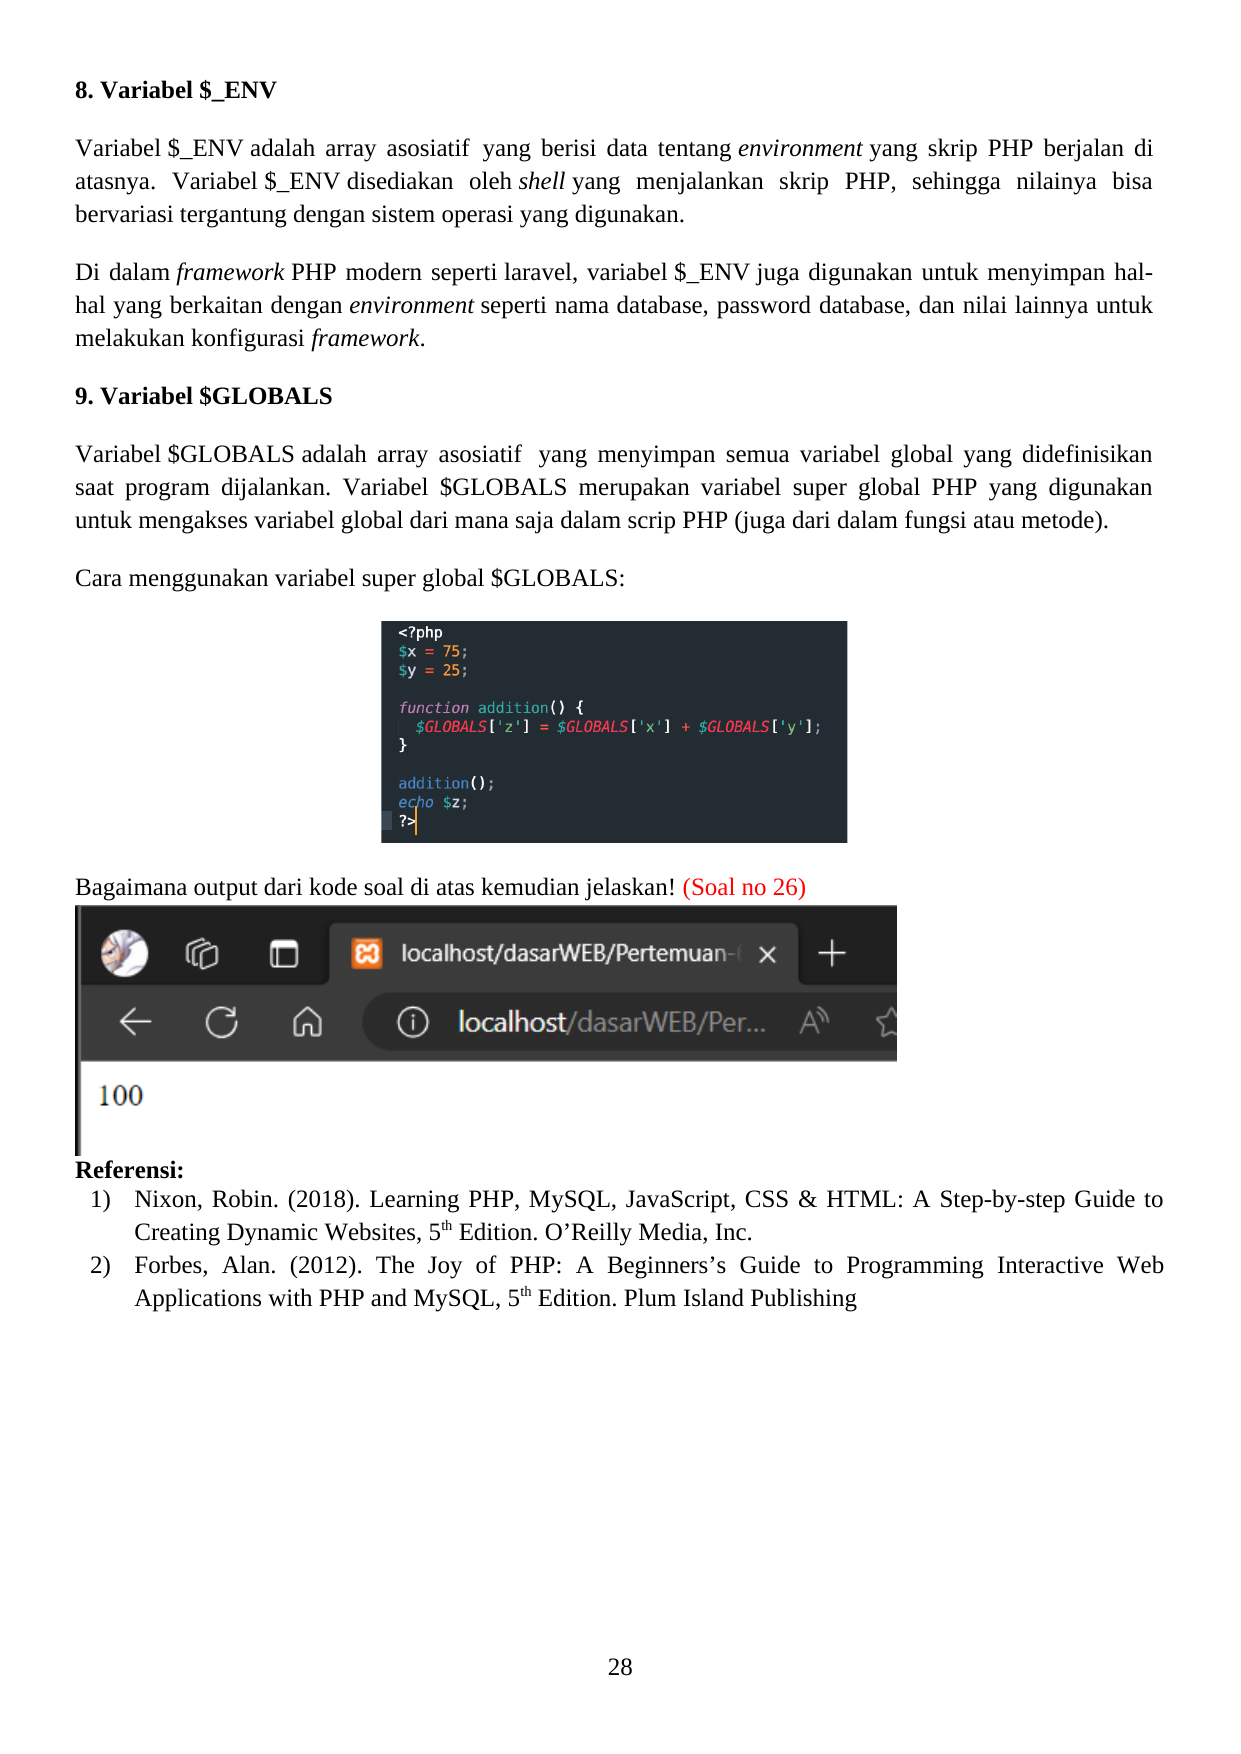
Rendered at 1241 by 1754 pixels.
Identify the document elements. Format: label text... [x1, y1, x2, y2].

text Referensi: [75, 1155, 1165, 1184]
list Forbes, Alan. (2012). The Joy of PHP: A Beginners’s Guide to Programming Interactive Web Applications with PHP and MySQL, 5th Edition. Plum Island Publishing [90, 1250, 1165, 1312]
text Bagaimana output dari kode soal di atas kemudian jelaskan! (Soal no 26) [75, 872, 1153, 901]
text Variabel $_ENV adalah array asosiatif yang berisi data tentang environment yang skrip PHP berjalan di atasnya. Variabel $_ENV disediakan oleh shell yang menjalankan skrip PHP, sehingga nilainya bisa bervariasi tergantung dengan sistem operasi yang digunakan. [75, 133, 1153, 228]
text 8. Variabel $_ENV [75, 75, 1153, 104]
picture [75, 905, 897, 1156]
list Nixon, Robin. (2018). Learning PHP, MySQL, JavaScript, CSS & HTML: A Step-by-step Guide to Creating Dynamic Websites, 5th Edition. O’Reilly Media, Inc. [90, 1184, 1165, 1246]
picture [381, 621, 848, 843]
text Cara menggunakan variabel super global $GLOBALS: [75, 563, 1153, 592]
text Di dalam framework PHP modern seperti laravel, variabel $_ENV juga digunakan untuk menyimpan hal-hal yang berkaitan dengan environment seperti nama database, password database, dan nilai lainnya untuk melakukan konfigurasi framework. [75, 257, 1153, 352]
text 9. Variabel $GLOBALS [75, 381, 1153, 410]
text Variabel $GLOBALS adalah array asosiatif yang menyimpan semua variabel global yang didefinisikan saat program dijalankan. Variabel $GLOBALS merupakan variabel super global PHP yang digunakan untuk mengakses variabel global dari mana saja dalam scrip PHP (juga dari dalam fungsi atau metode). [75, 439, 1153, 534]
